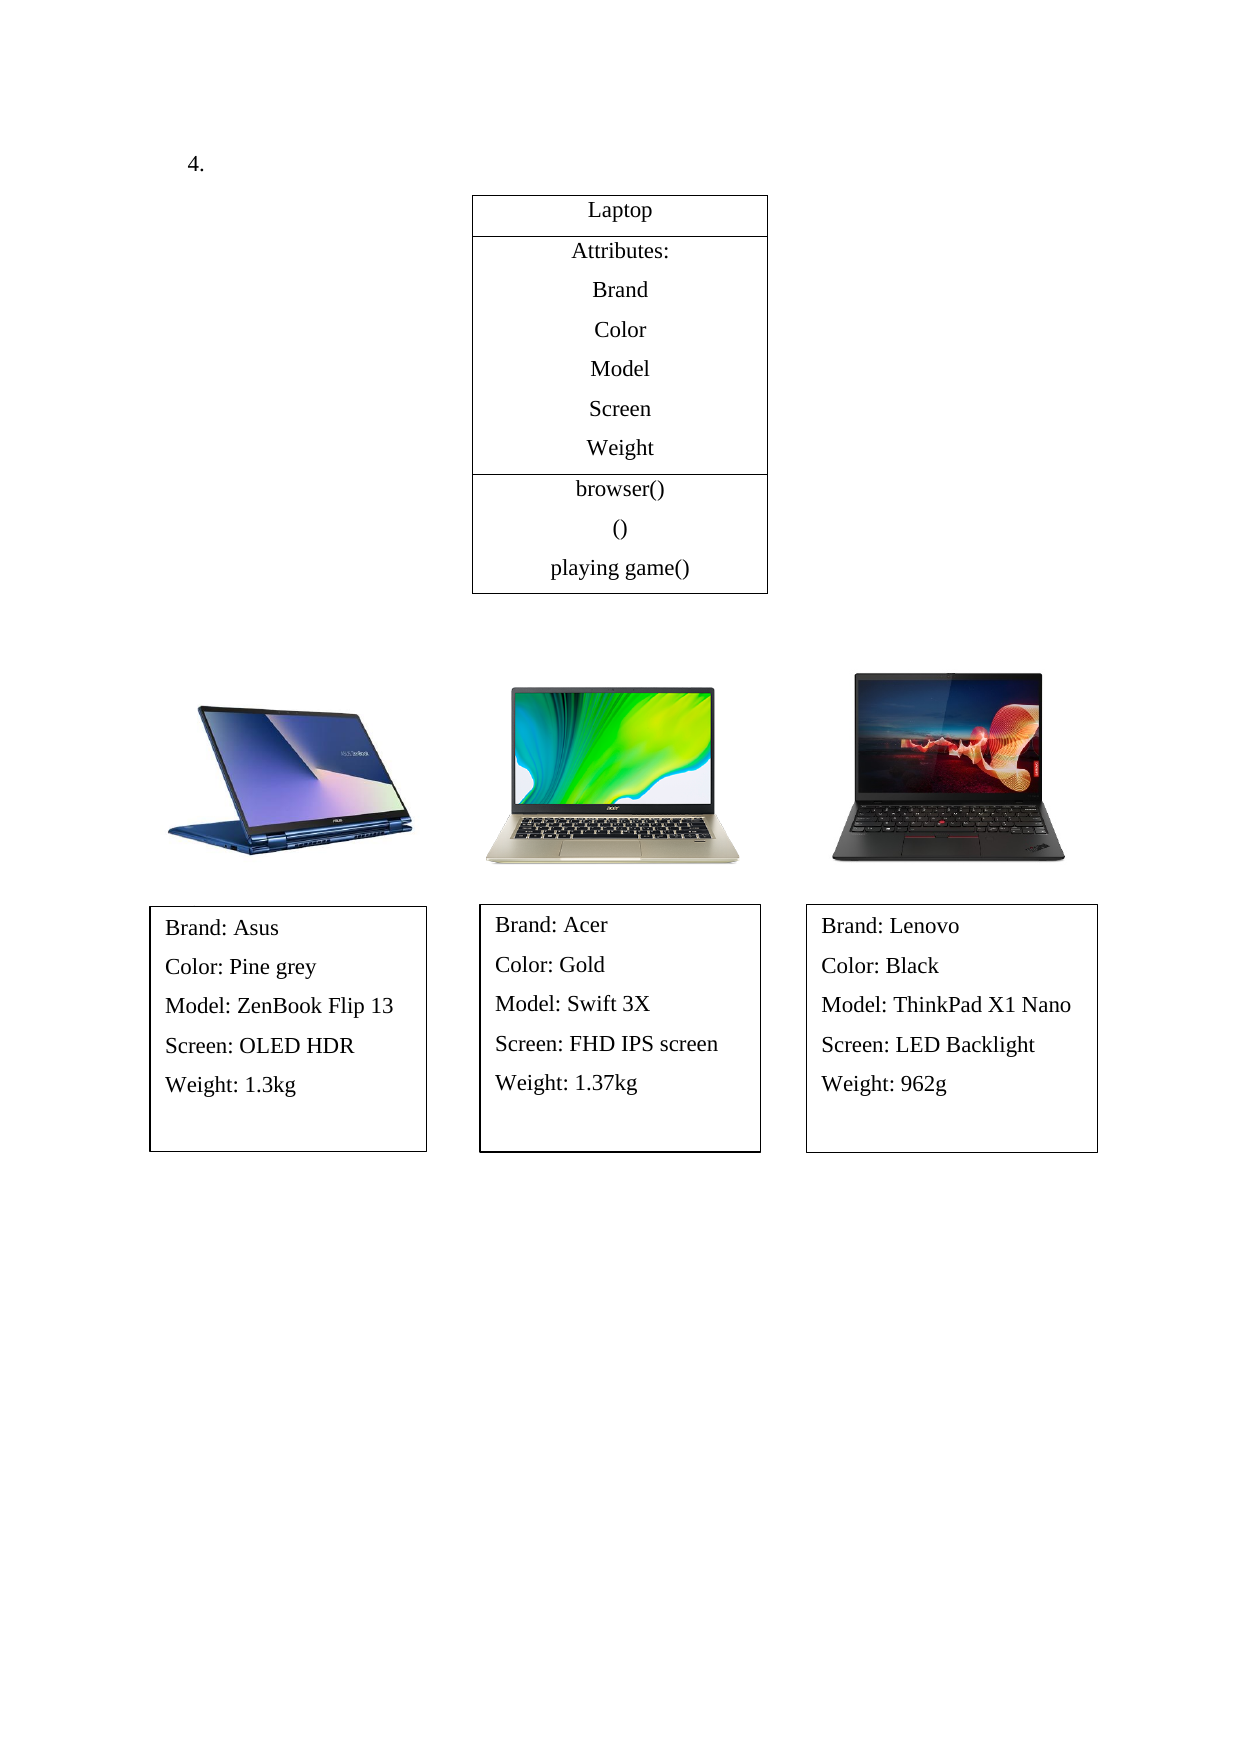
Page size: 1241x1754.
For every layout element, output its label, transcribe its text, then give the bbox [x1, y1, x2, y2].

table_cell browser() () playing game() [473, 475, 767, 593]
table_cell Attributes: Brand Color Model Screen Weight [473, 237, 767, 473]
table_header Laptop [473, 196, 767, 236]
picture [815, 653, 1074, 882]
picture [160, 641, 422, 882]
picture [468, 656, 749, 882]
